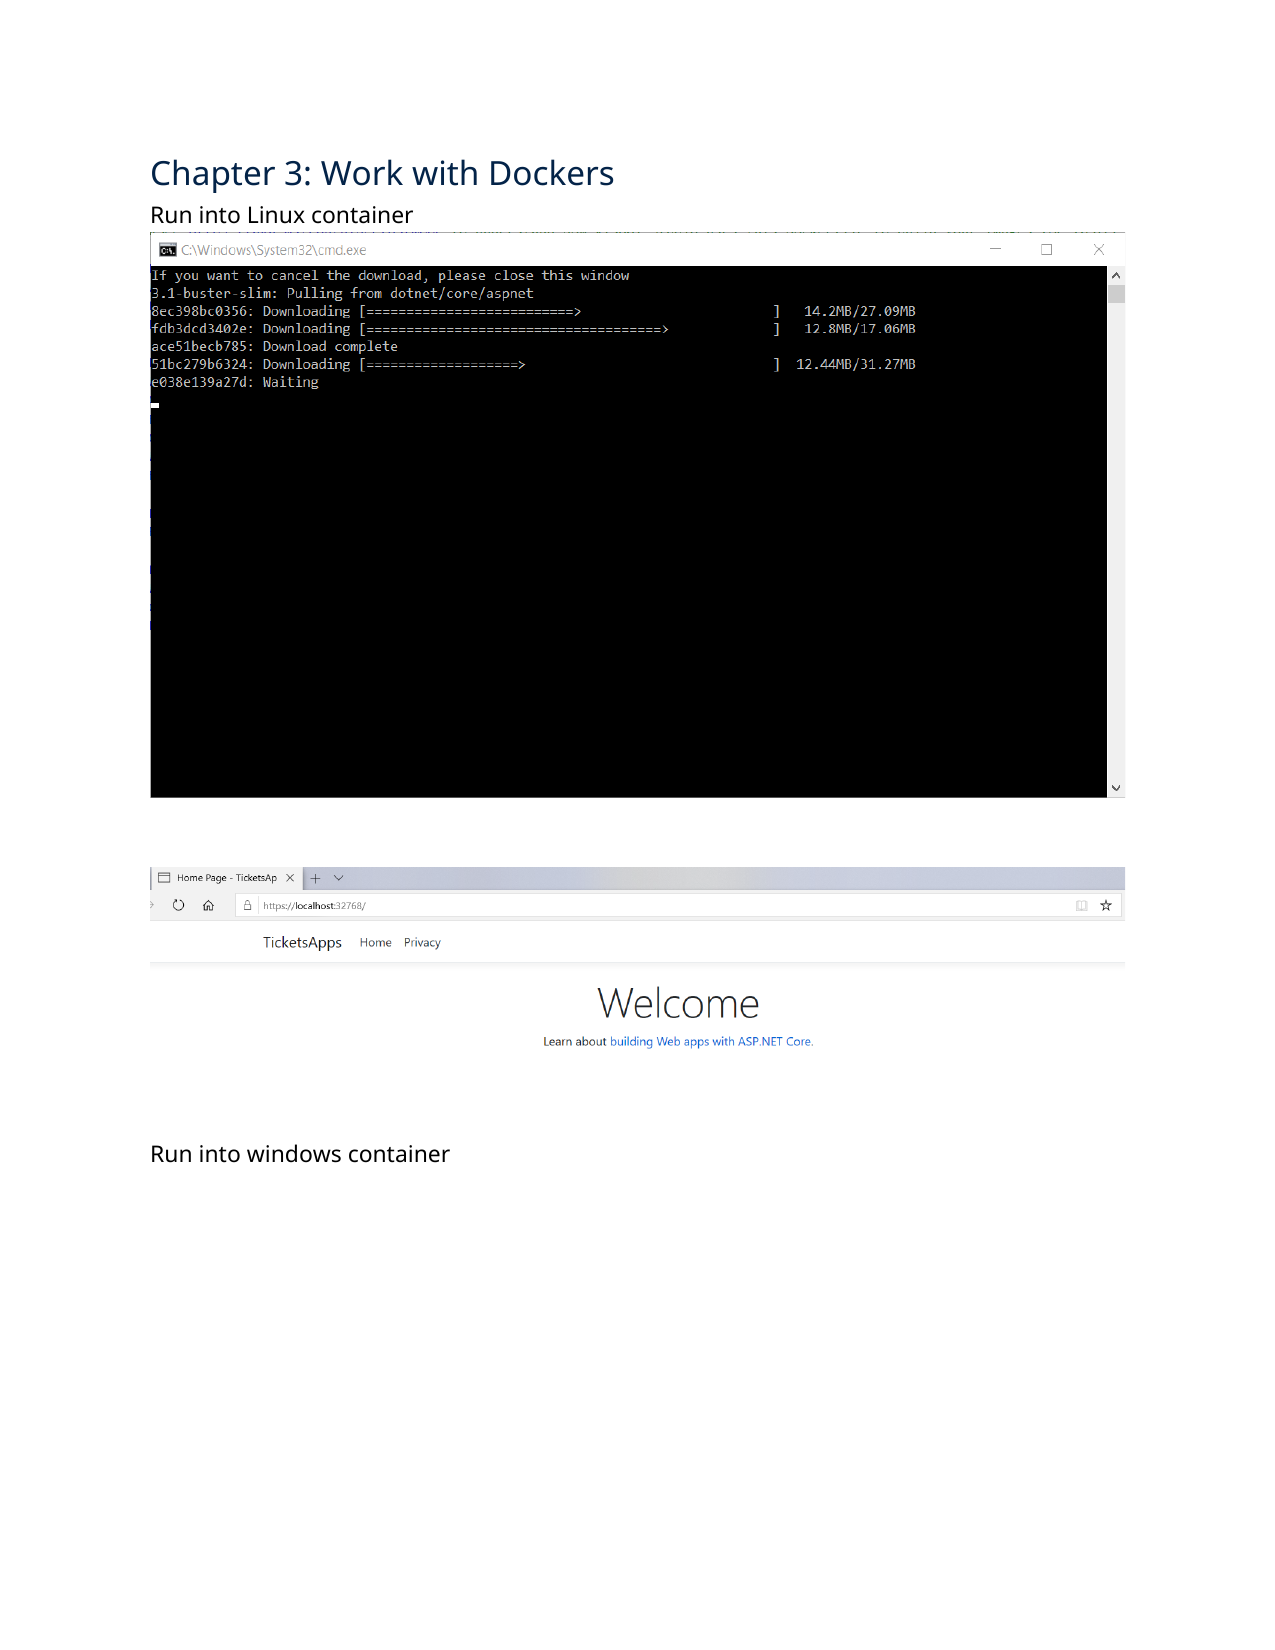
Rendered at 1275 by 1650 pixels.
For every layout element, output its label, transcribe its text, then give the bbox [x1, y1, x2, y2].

text Run into windows container [150, 1138, 1125, 1169]
subtitle Chapter 3: Work with Dockers [150, 150, 1125, 195]
text Run into Linux container [150, 199, 1125, 232]
picture [150, 867, 1125, 1119]
picture [150, 232, 1125, 798]
